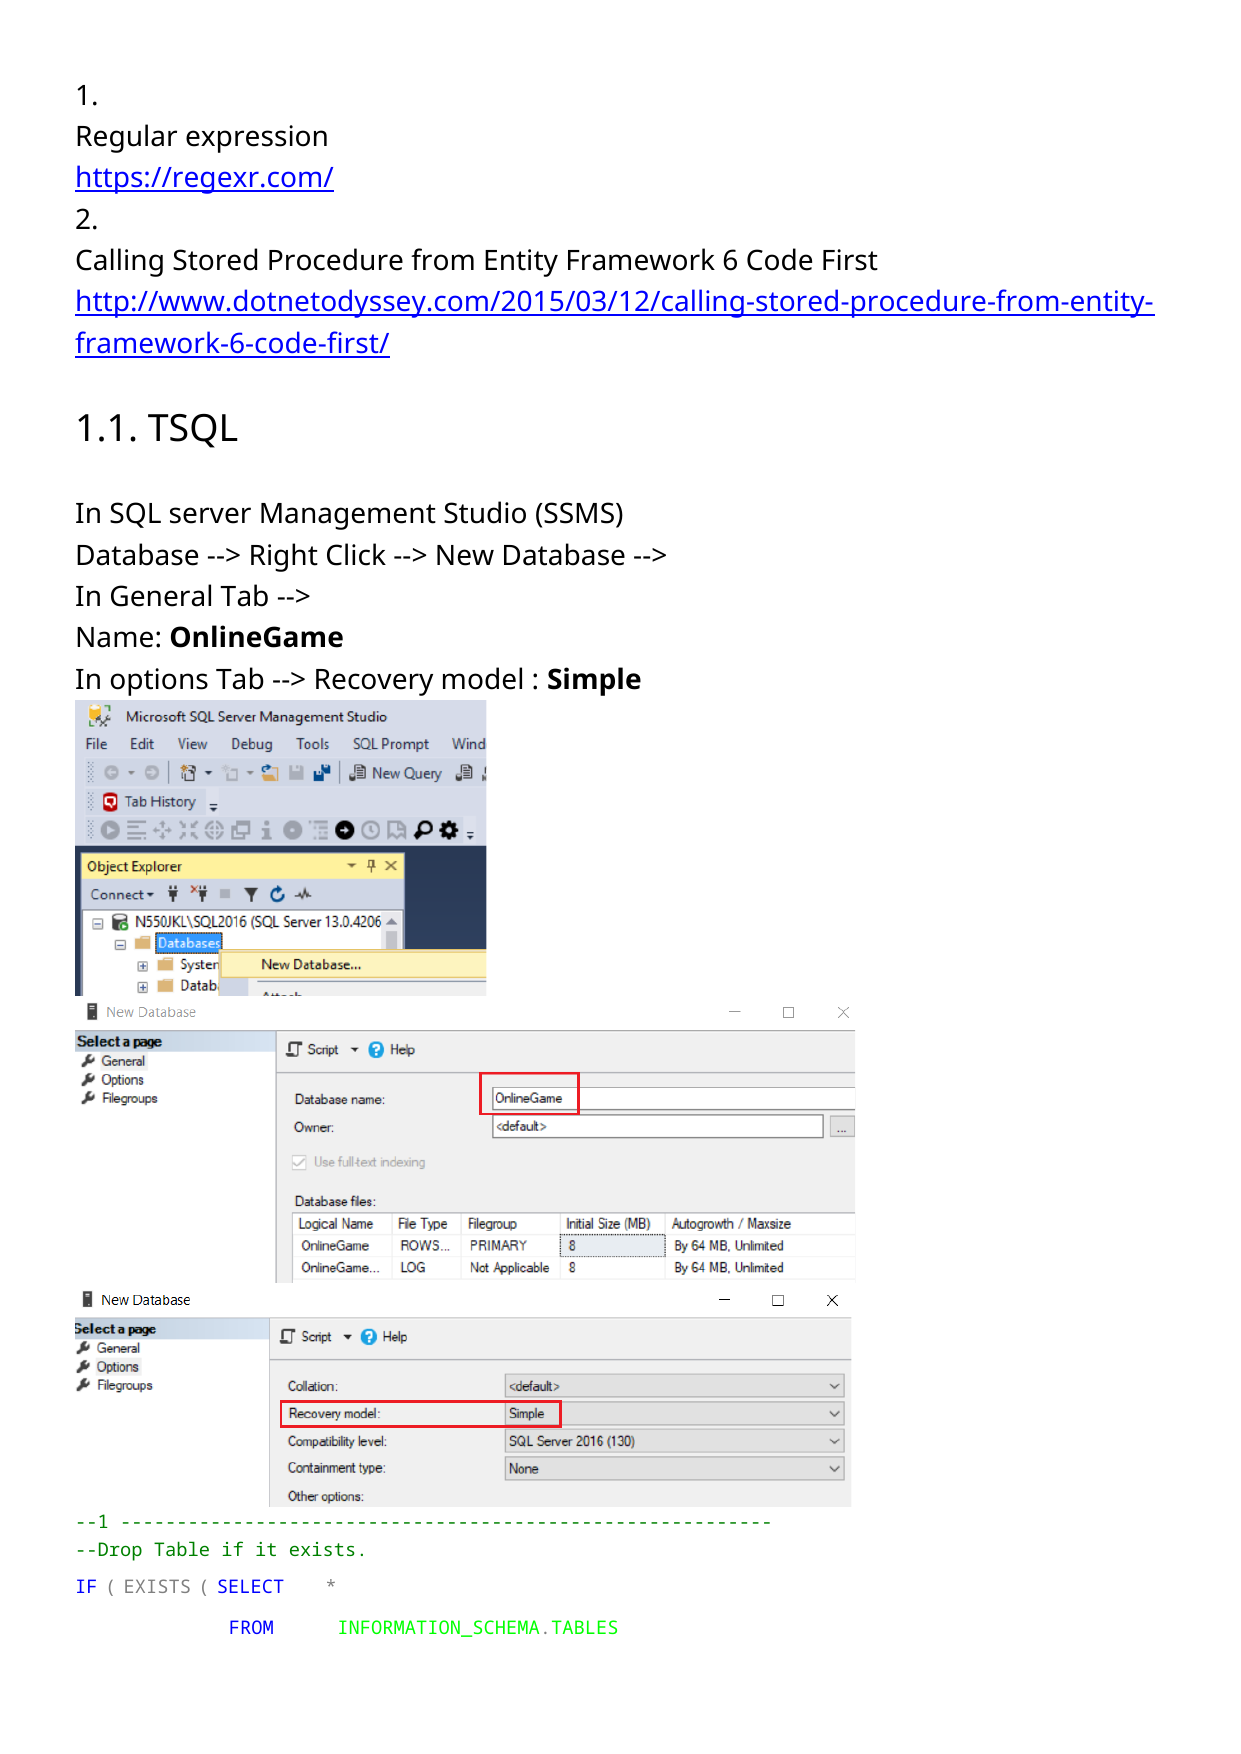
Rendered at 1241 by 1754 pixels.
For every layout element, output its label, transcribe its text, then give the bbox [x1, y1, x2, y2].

text http://www.dotnetodyssey.com/2015/03/12/calling-stored-procedure-from-entity-framework-6-code-first/ [75, 282, 1165, 361]
text 1.1. TSQL [75, 402, 1165, 453]
text Name: OnlineGame [75, 618, 1165, 656]
text IF ( EXISTS ( SELECT * [75, 1563, 1165, 1602]
picture [75, 700, 487, 996]
text https://regexr.com/ [75, 158, 1165, 196]
text In options Tab --> Recovery model : Simple [75, 659, 1165, 697]
picture [75, 1285, 852, 1507]
text Database --> Right Click --> New Database --> [75, 535, 1165, 573]
text In SQL server Management Studio (SSMS) [75, 494, 1165, 532]
text In General Tab --> [75, 576, 1165, 615]
text FROM INFORMATION_SCHEMA.TABLES [75, 1605, 1165, 1643]
text --Drop Table if it exists. [75, 1536, 1165, 1561]
text 1. [75, 75, 1165, 113]
text --1 ---------------------------------------------------------- [75, 1508, 1165, 1534]
picture [75, 997, 855, 1283]
text Regular expression [75, 116, 1165, 155]
text Calling Stored Procedure from Entity Framework 6 Code First [75, 240, 1165, 279]
text 2. [75, 199, 1165, 237]
